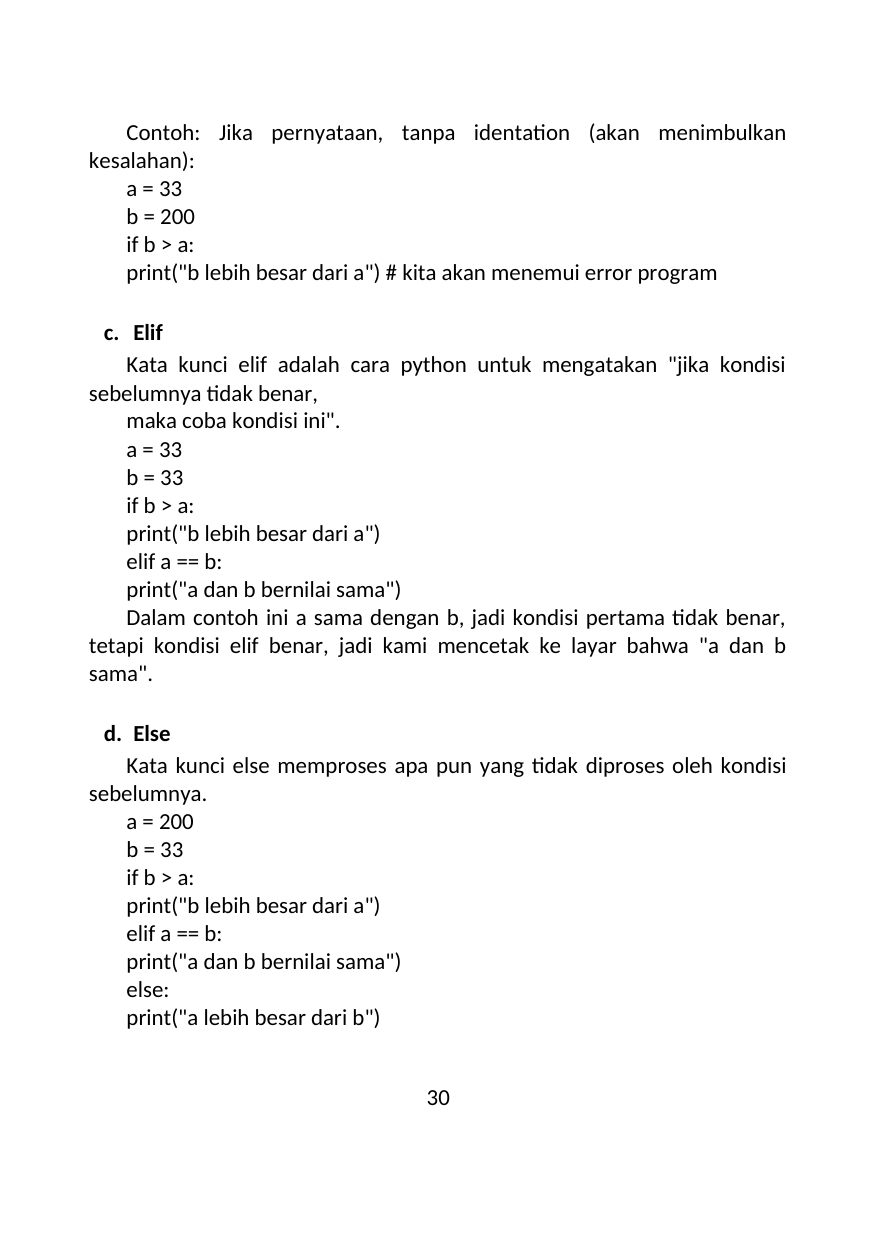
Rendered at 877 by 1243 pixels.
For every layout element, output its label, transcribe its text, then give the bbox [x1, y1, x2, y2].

subtitle Elif [103, 318, 787, 346]
text print("a dan b bernilai sama") [89, 575, 787, 603]
text elif a == b: [89, 547, 787, 575]
text b = 200 [89, 202, 787, 230]
text Dalam contoh ini a sama dengan b, jadi kondisi pertama tidak benar, tetapi kondisi elif benar, jadi kami mencetak ke layar bahwa "a dan b sama". [89, 603, 787, 687]
text a = 200 [89, 807, 787, 835]
text Kata kunci else memproses apa pun yang tidak diproses oleh kondisi sebelumnya. [89, 751, 787, 807]
text print("b lebih besar dari a") # kita akan menemui error program [89, 258, 787, 286]
text print("b lebih besar dari a") [89, 891, 787, 919]
text print("a lebih besar dari b") [89, 1003, 787, 1031]
text if b > a: [89, 230, 787, 258]
text print("b lebih besar dari a") [89, 519, 787, 547]
text maka coba kondisi ini". [89, 407, 787, 435]
text b = 33 [89, 463, 787, 491]
subtitle Else [103, 719, 787, 747]
text elif a == b: [89, 919, 787, 947]
text b = 33 [89, 835, 787, 863]
text if b > a: [89, 491, 787, 519]
text a = 33 [89, 174, 787, 202]
text a = 33 [89, 435, 787, 463]
text print("a dan b bernilai sama") [89, 947, 787, 975]
text Contoh: Jika pernyataan, tanpa identation (akan menimbulkan kesalahan): [89, 118, 787, 174]
text if b > a: [89, 863, 787, 891]
text Kata kunci elif adalah cara python untuk mengatakan "jika kondisi sebelumnya tidak benar, [89, 351, 787, 407]
text else: [89, 975, 787, 1003]
